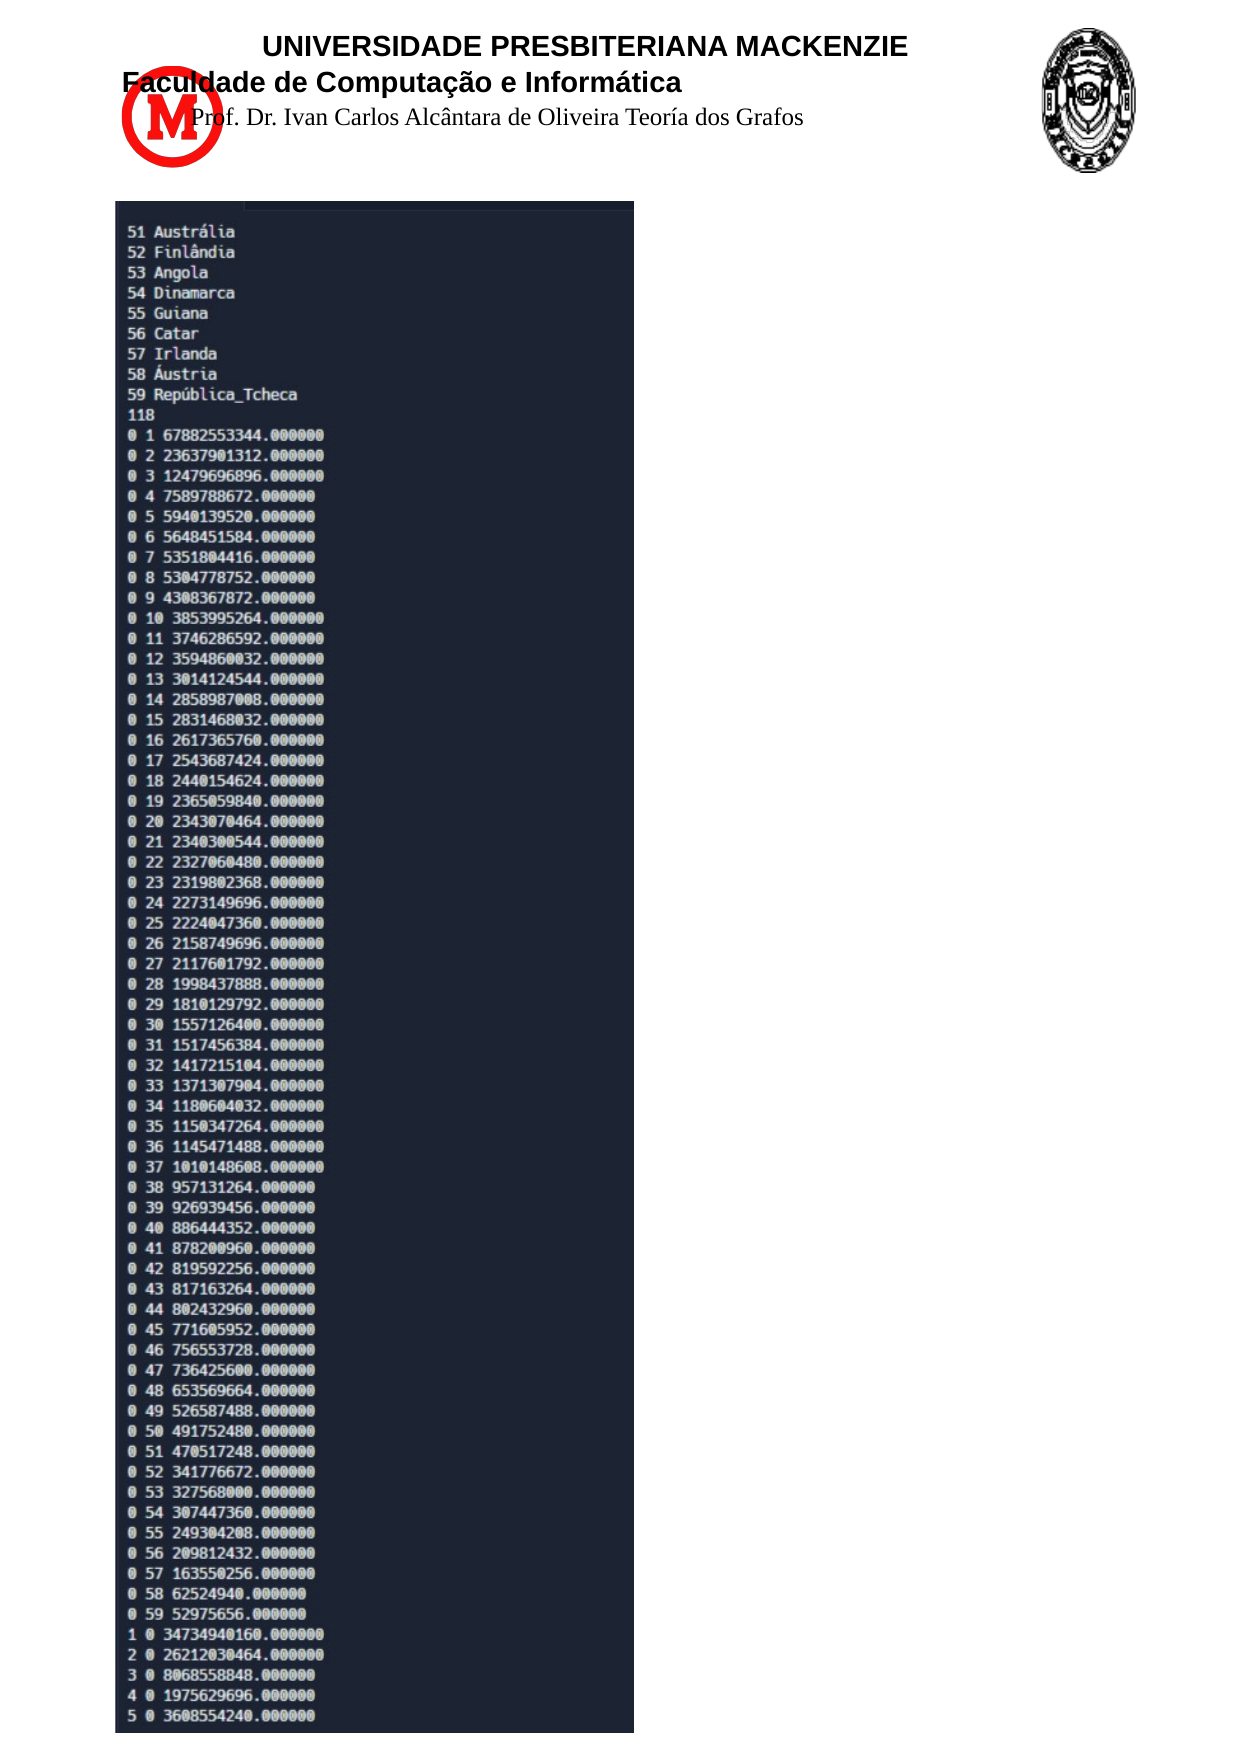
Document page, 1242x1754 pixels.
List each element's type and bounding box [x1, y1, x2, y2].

picture [121, 66, 224, 168]
picture [1041, 28, 1136, 173]
picture [115, 201, 634, 1733]
